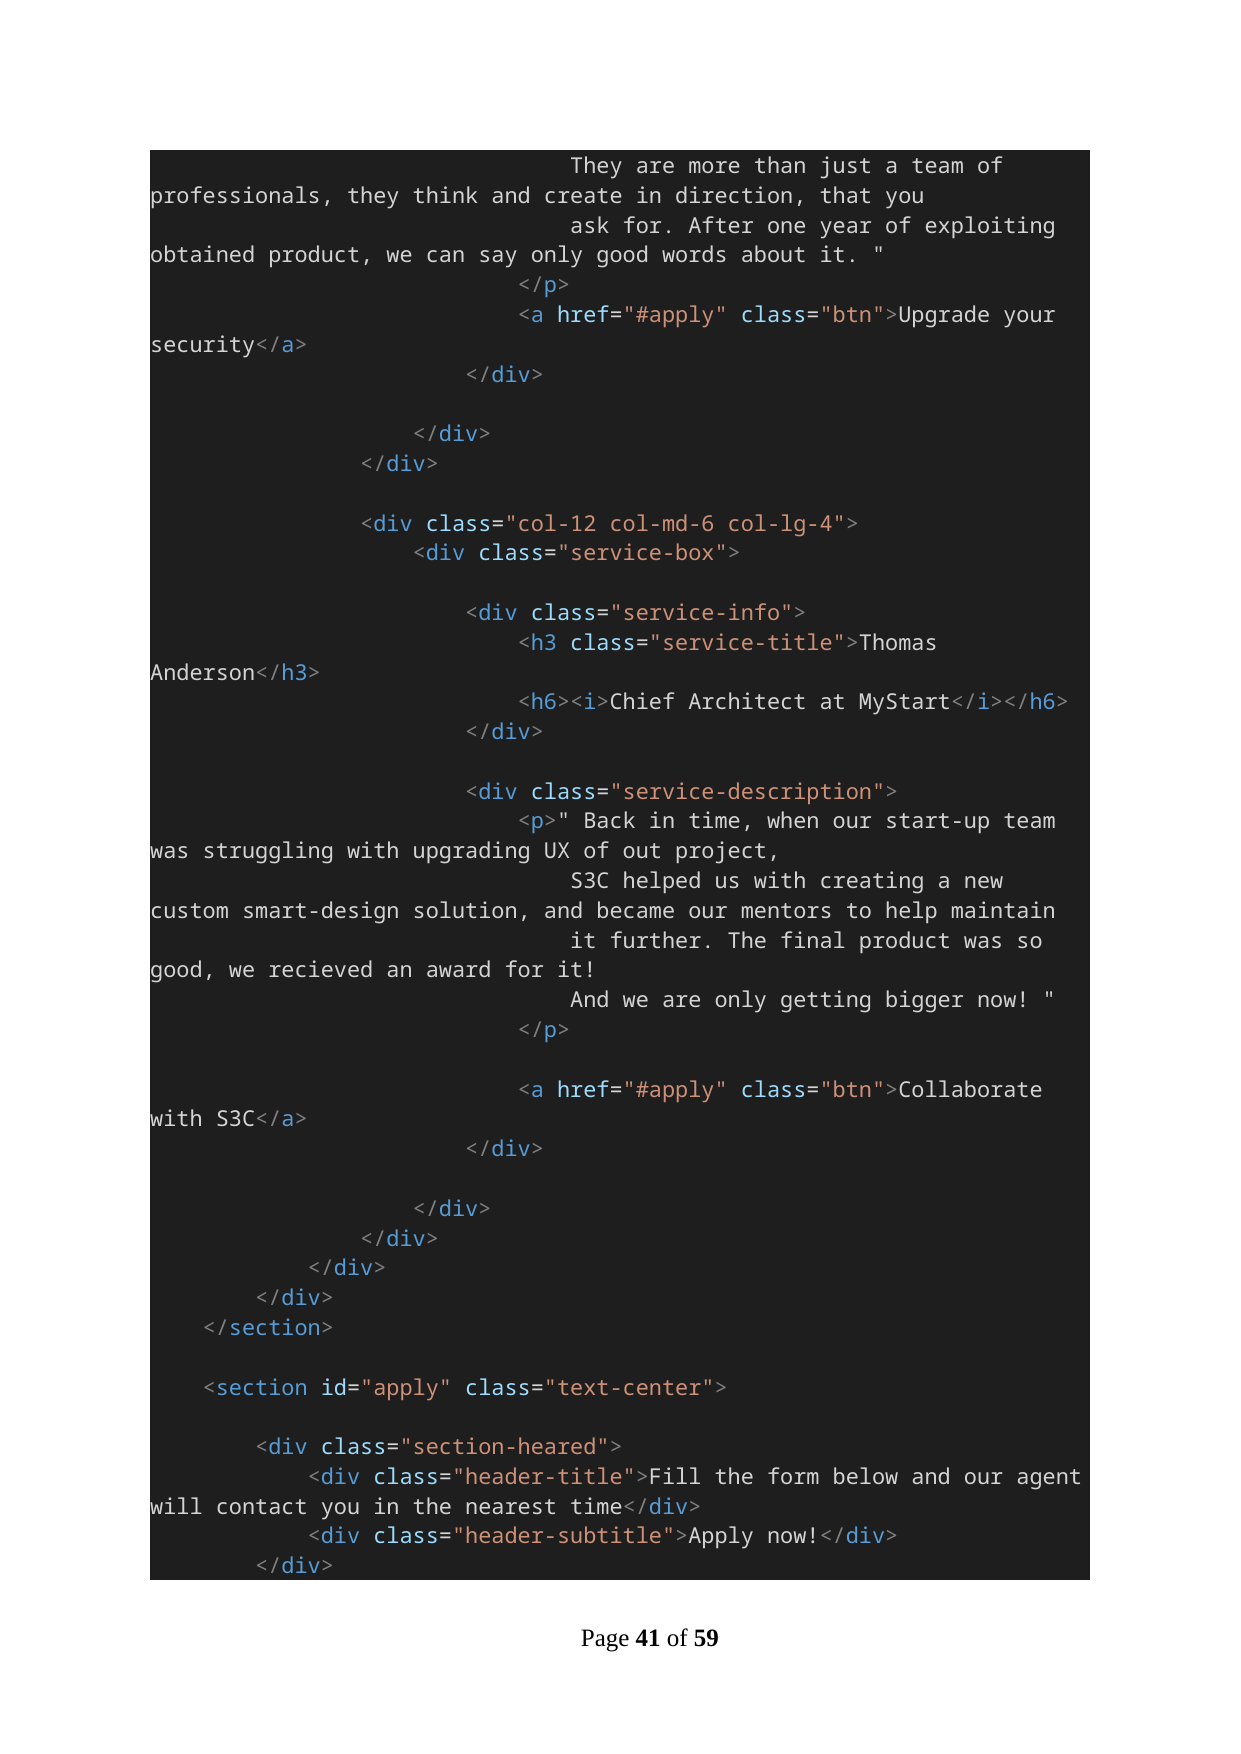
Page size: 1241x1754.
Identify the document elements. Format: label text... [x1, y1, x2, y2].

text <div class="header-subtitle">Apply now!</div> [150, 1520, 1090, 1550]
text </div> [150, 1282, 1090, 1312]
text </div> [150, 418, 1090, 448]
text <div class="service-box"> [150, 537, 1090, 567]
text </p> [150, 269, 1090, 299]
text <p>" Back in time, when our start-up team was struggling with upgrading UX of out project, [150, 805, 1090, 865]
text </div> [150, 1193, 1090, 1222]
text And we are only getting bigger now! " [150, 984, 1090, 1014]
text <a href="#apply" class="btn">Upgrade your security</a> [150, 299, 1090, 358]
text </div> [150, 1222, 1090, 1252]
text <div class="col-12 col-md-6 col-lg-4"> [150, 507, 1090, 537]
text </div> [150, 1550, 1090, 1580]
text </p> [150, 1014, 1090, 1044]
text </div> [150, 448, 1090, 478]
text <h6><i>Chief Architect at MyStart</i></h6> [150, 686, 1090, 716]
text <div class="section-heared"> [150, 1431, 1090, 1461]
text </div> [150, 358, 1090, 388]
text They are more than just a team of professionals, they think and create in direction, that you [150, 150, 1090, 209]
text </div> [150, 716, 1090, 746]
text <div class="service-info"> [150, 597, 1090, 627]
text <h3 class="service-title">Thomas Anderson</h3> [150, 627, 1090, 686]
text <div class="header-title">Fill the form below and our agent will contact you in the nearest time</div> [150, 1461, 1090, 1520]
text <a href="#apply" class="btn">Collaborate with S3C</a> [150, 1073, 1090, 1133]
text </div> [150, 1252, 1090, 1282]
text </section> [150, 1312, 1090, 1342]
text S3C helped us with creating a new custom smart-design solution, and became our mentors to help maintain [150, 865, 1090, 924]
text <section id="apply" class="text-center"> [150, 1371, 1090, 1401]
text it further. The final product was so good, we recieved an award for it! [150, 924, 1090, 984]
text </div> [150, 1133, 1090, 1163]
text ask for. After one year of exploiting obtained product, we can say only good words about it. " [150, 209, 1090, 269]
text <div class="service-description"> [150, 776, 1090, 805]
